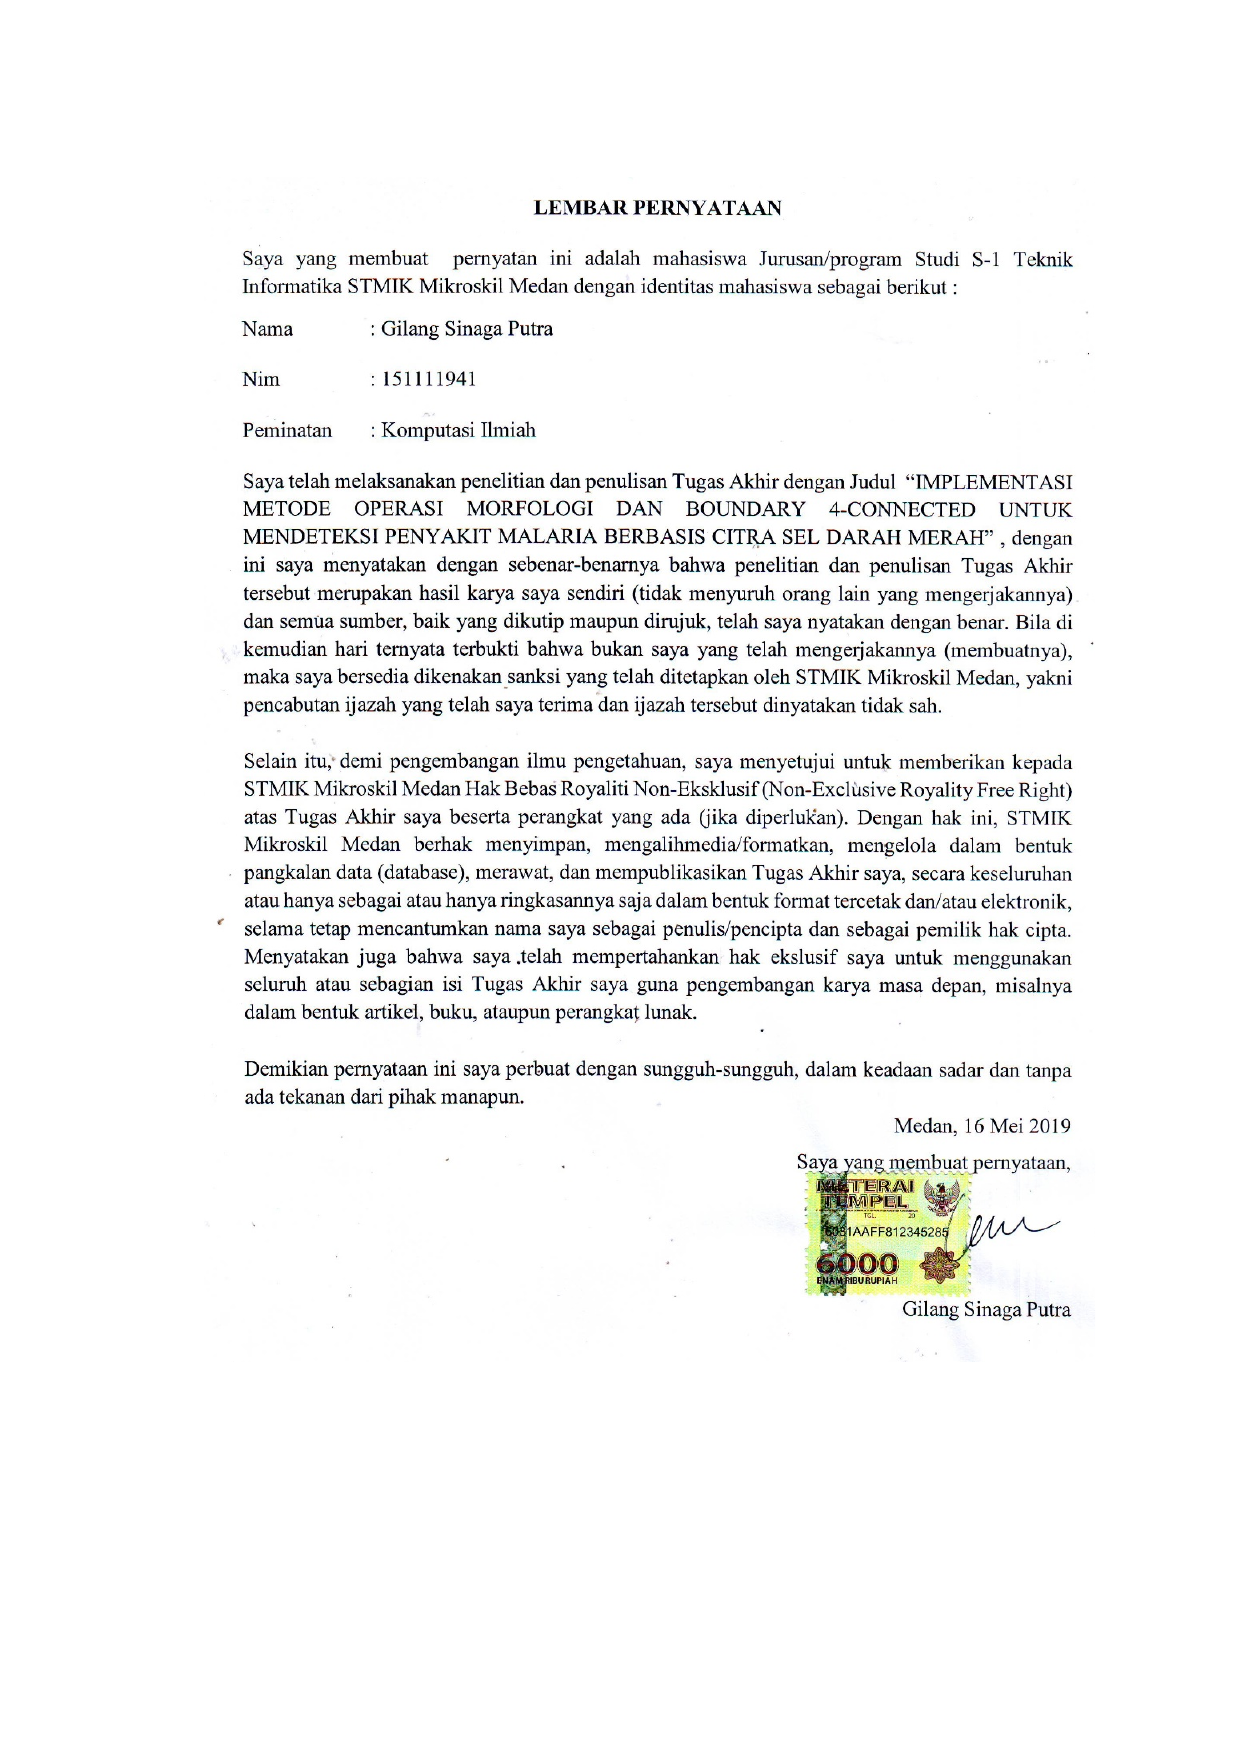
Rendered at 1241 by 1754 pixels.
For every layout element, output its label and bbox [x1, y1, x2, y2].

picture [204, 177, 1096, 1362]
